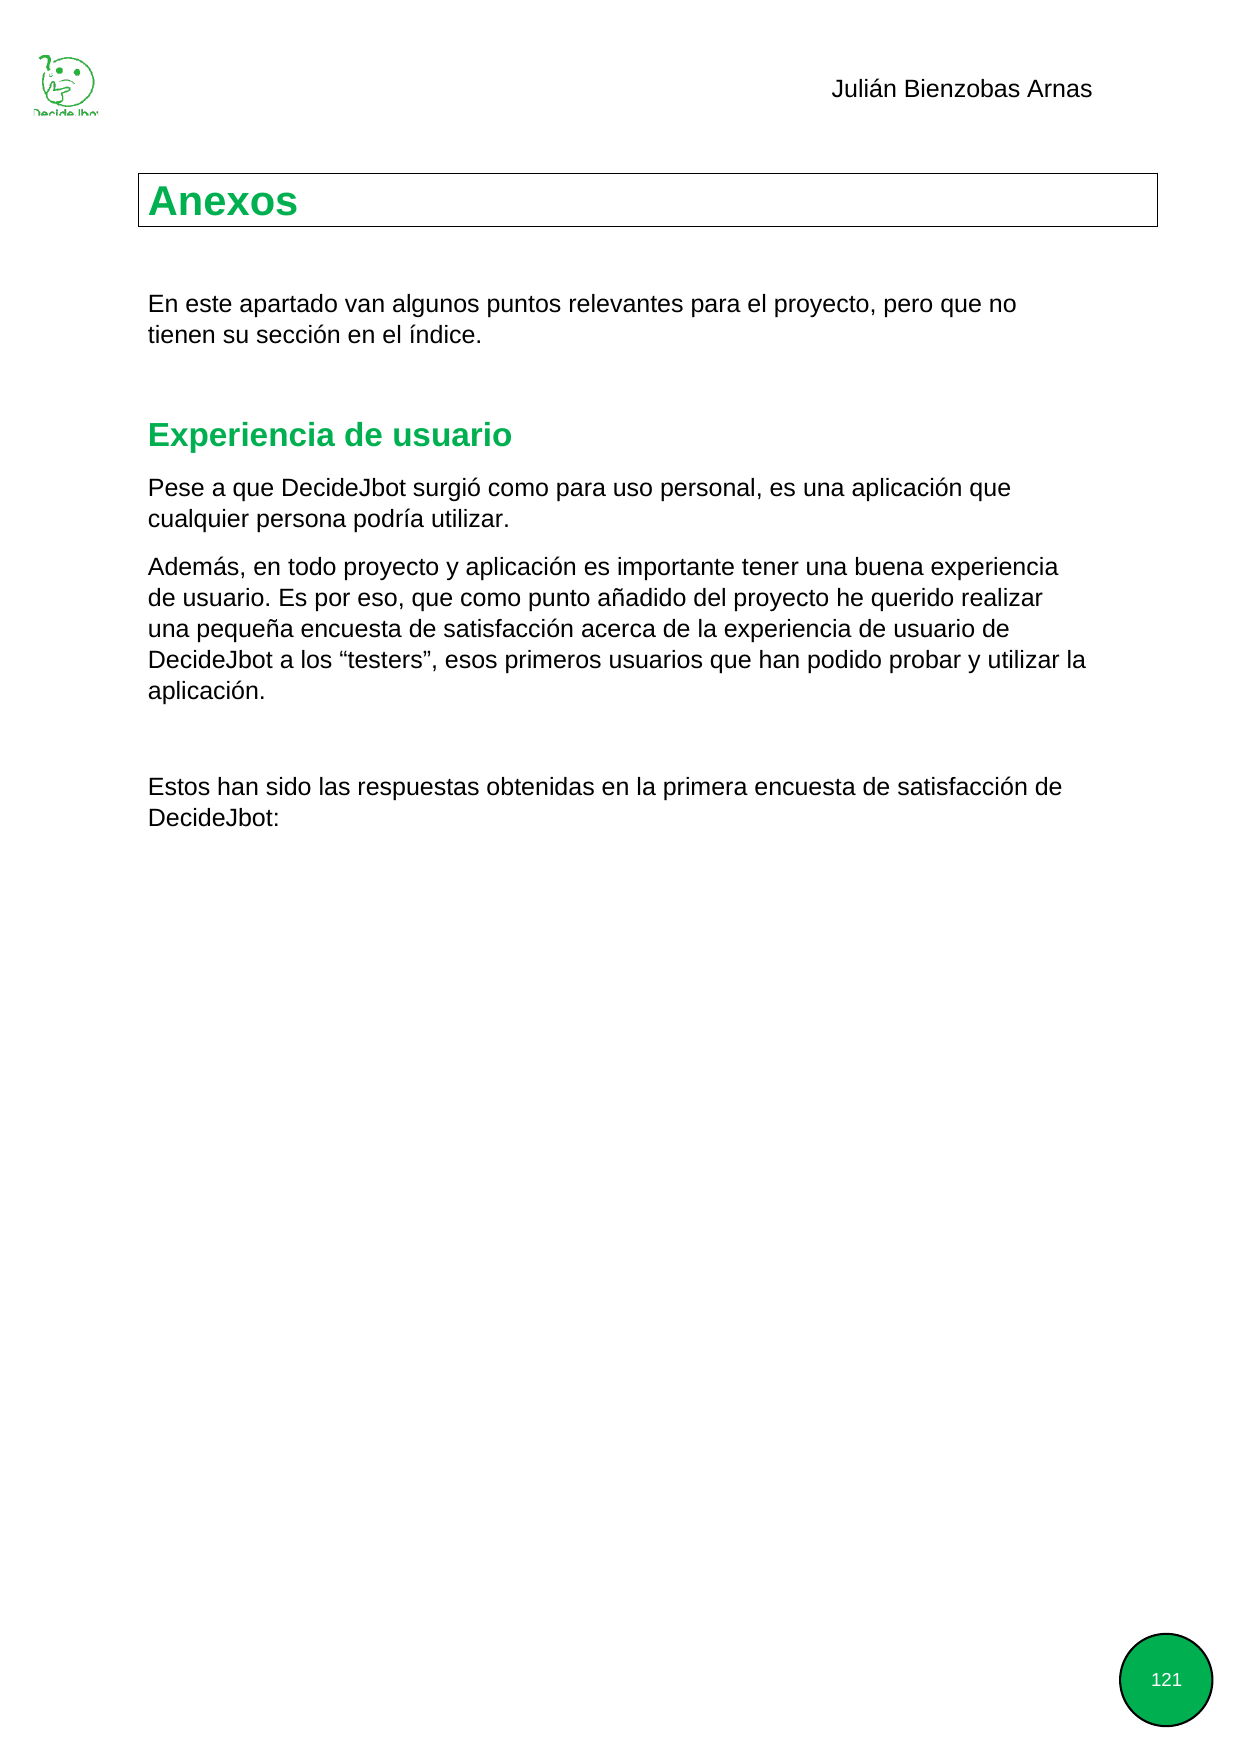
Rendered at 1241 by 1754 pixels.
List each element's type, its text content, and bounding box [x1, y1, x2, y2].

text Experiencia de usuario [148, 415, 1092, 454]
text Estos han sido las respuestas obtenidas en la primera encuesta de satisfacción de DecideJbot: [148, 772, 1092, 831]
text En este apartado van algunos puntos relevantes para el proyecto, pero que no tienen su sección en el índice. [148, 289, 1092, 348]
text Pese a que DecideJbot surgió como para uso personal, es una aplicación que cualquier persona podría utilizar. [148, 473, 1092, 533]
text Además, en todo proyecto y aplicación es importante tener una buena experiencia de usuario. Es por eso, que como punto añadido del proyecto he querido realizar una pequeña encuesta de satisfacción acerca de la experiencia de usuario de DecideJbot a los “testers”, esos primeros usuarios que han podido probar y utilizar la aplicación. [148, 552, 1092, 705]
subtitle Anexos [139, 174, 1157, 226]
picture [32, 55, 99, 114]
